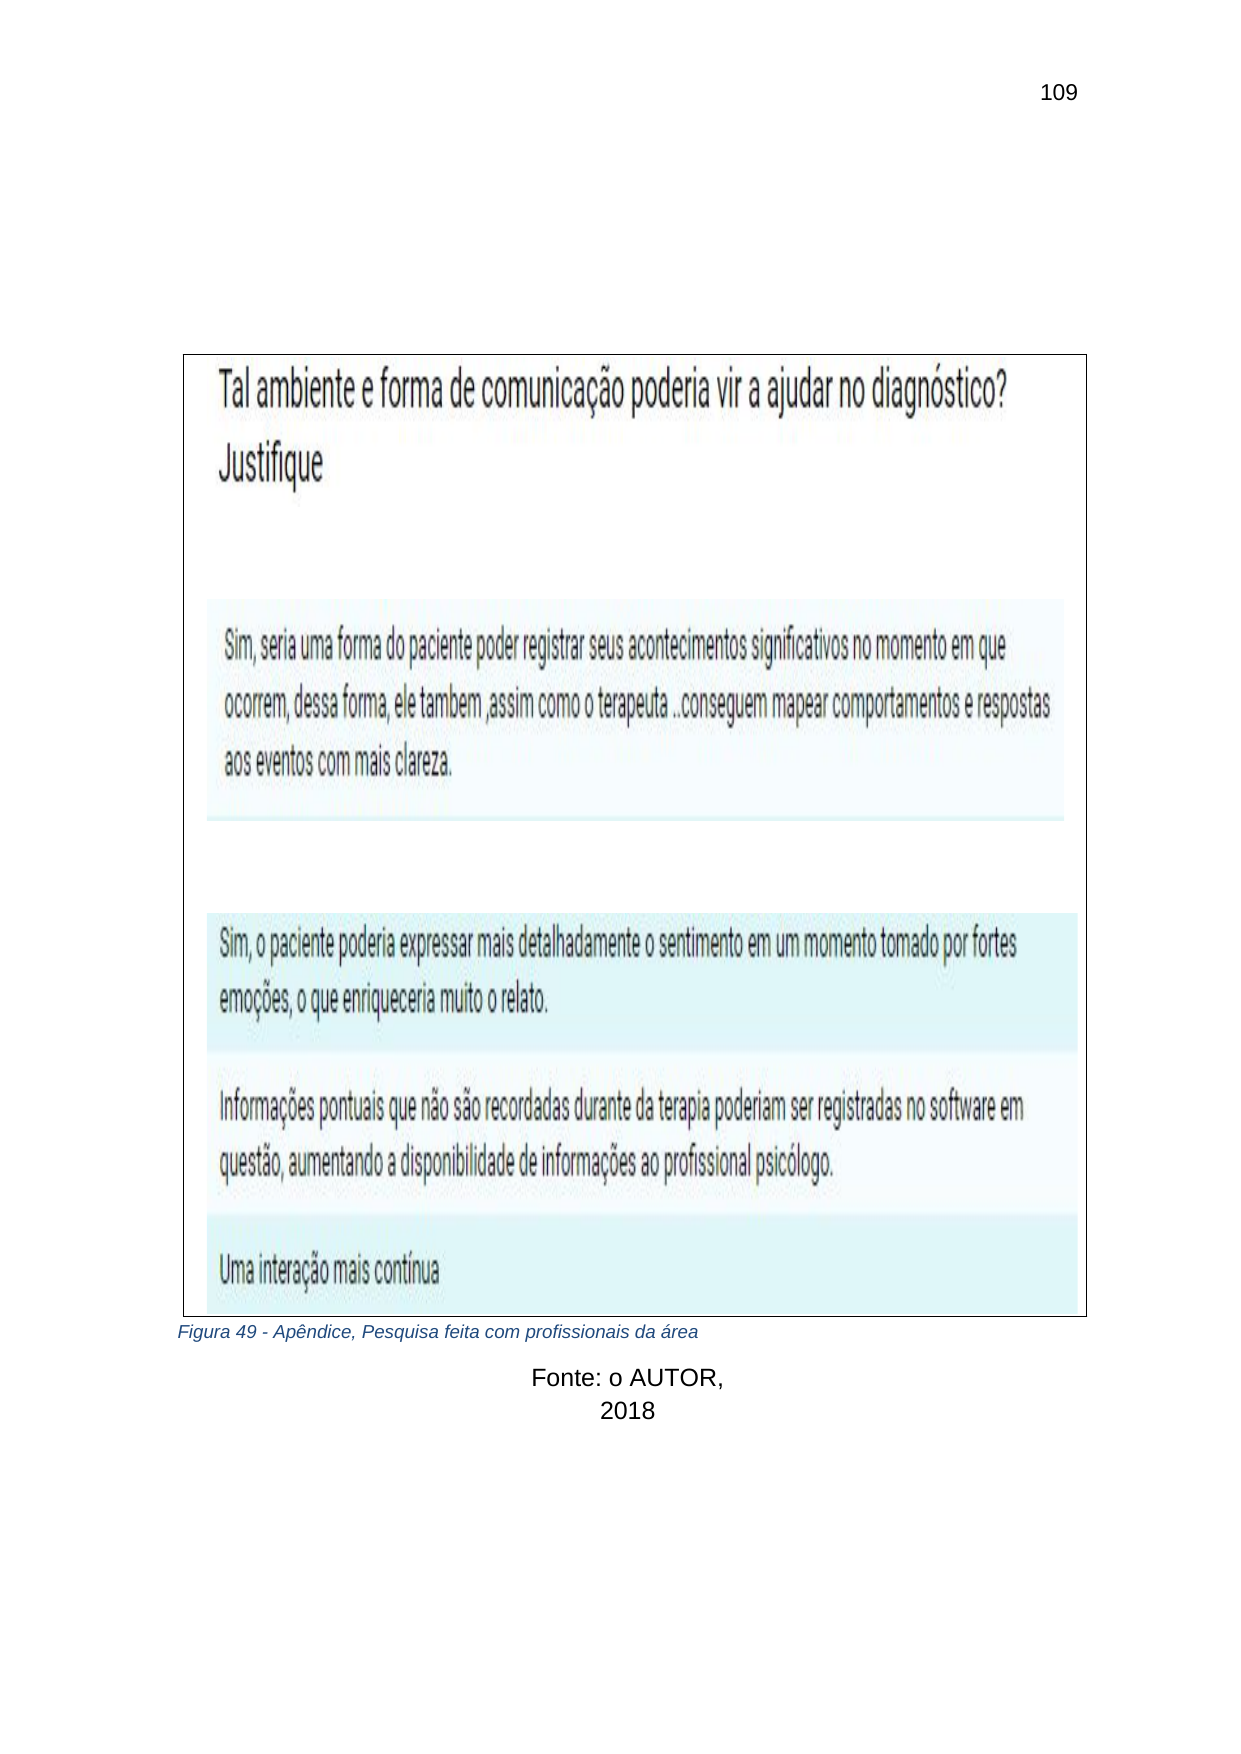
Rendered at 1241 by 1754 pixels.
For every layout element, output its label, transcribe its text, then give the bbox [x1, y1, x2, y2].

picture [206, 913, 1078, 1314]
picture [206, 599, 1065, 821]
picture [206, 357, 1033, 507]
text 2018 [177, 1396, 1078, 1425]
text Fonte: o AUTOR, [177, 1363, 1078, 1392]
